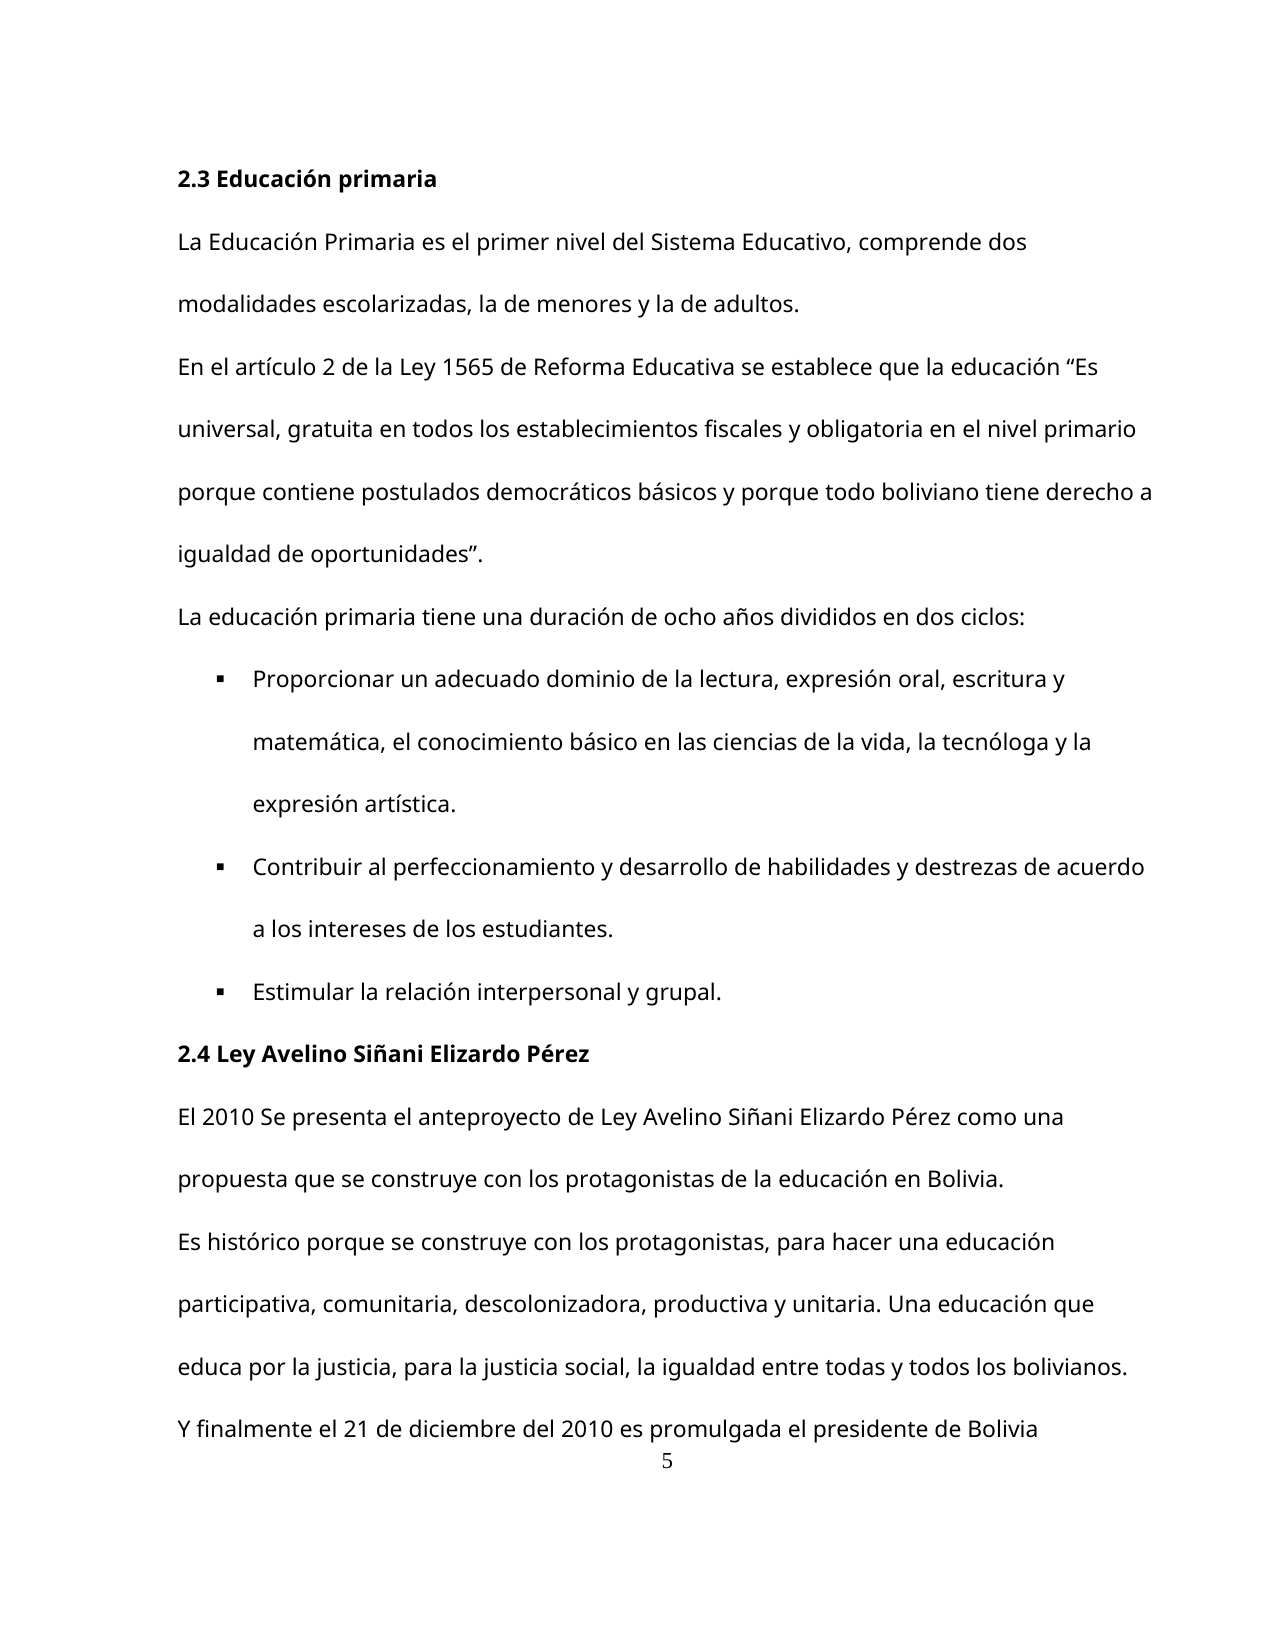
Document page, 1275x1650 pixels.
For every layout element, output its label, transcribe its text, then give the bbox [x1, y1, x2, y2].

list Contribuir al perfeccionamiento y desarrollo de habilidades y destrezas de acuerdo a los intereses de los estudiantes. [215, 851, 1157, 944]
text El 2010 Se presenta el anteproyecto de Ley Avelino Siñani Elizardo Pérez como una propuesta que se construye con los protagonistas de la educación en Bolivia. [177, 1101, 1157, 1194]
subtitle 2.4 Ley Avelino Siñani Elizardo Pérez [177, 1038, 1157, 1069]
text Es histórico porque se construye con los protagonistas, para hacer una educación participativa, comunitaria, descolonizadora, productiva y unitaria. Una educación que educa por la justicia, para la justicia social, la igualdad entre todas y todos los bolivianos. [177, 1226, 1157, 1382]
subtitle 2.3 Educación primaria [177, 163, 1157, 194]
text Y finalmente el 21 de diciembre del 2010 es promulgada el presidente de Bolivia [177, 1413, 1157, 1444]
text En el artículo 2 de la Ley 1565 de Reforma Educativa se establece que la educación “Es universal, gratuita en todos los establecimientos fiscales y obligatoria en el nivel primario porque contiene postulados democráticos básicos y porque todo boliviano tiene derecho a igualdad de oportunidades”. [177, 351, 1157, 569]
text La Educación Primaria es el primer nivel del Sistema Educativo, comprende dos modalidades escolarizadas, la de menores y la de adultos. [177, 226, 1157, 319]
list Proporcionar un adecuado dominio de la lectura, expresión oral, escritura y matemática, el conocimiento básico en las ciencias de la vida, la tecnóloga y la expresión artística. [215, 663, 1157, 819]
text La educación primaria tiene una duración de ocho años divididos en dos ciclos: [177, 601, 1157, 632]
list Estimular la relación interpersonal y grupal. [215, 976, 1157, 1007]
